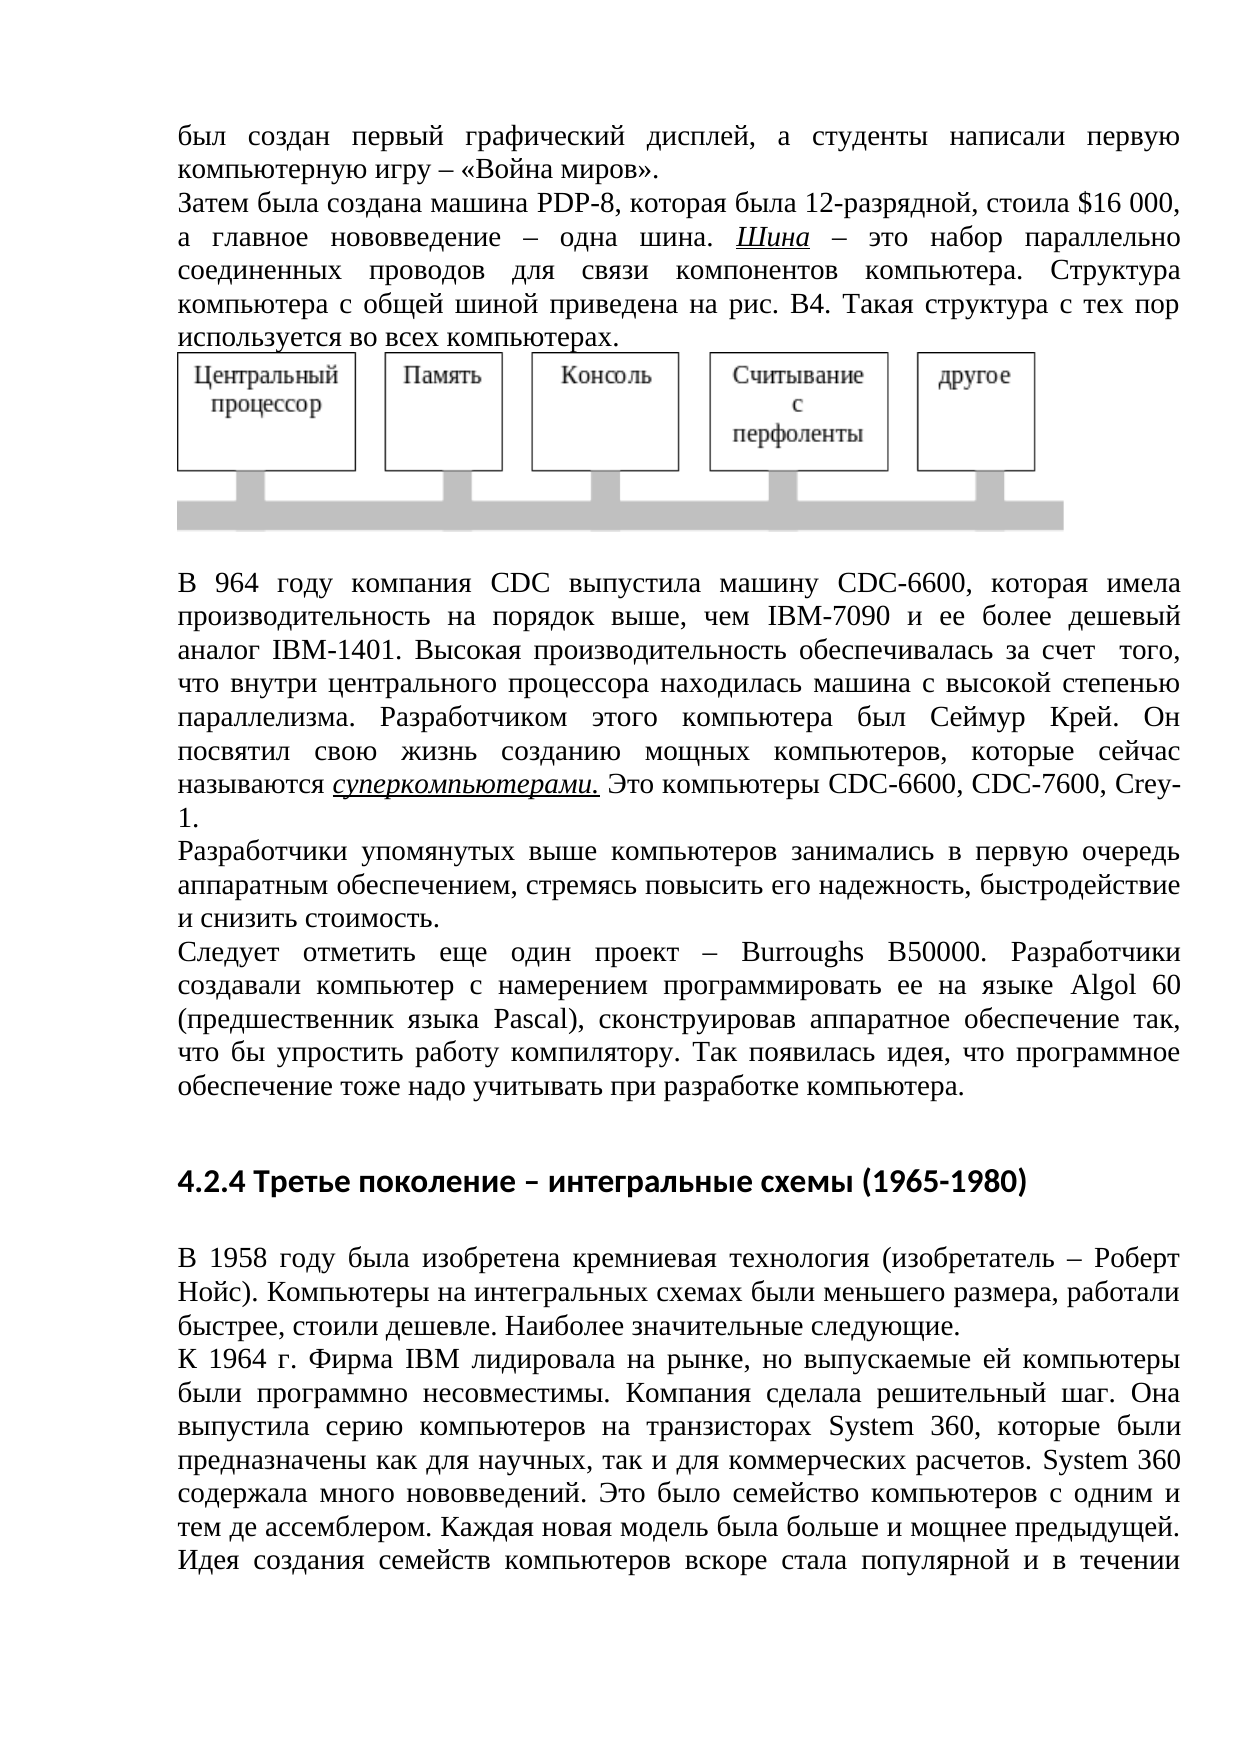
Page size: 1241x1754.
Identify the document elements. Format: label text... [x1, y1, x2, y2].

text В 1958 году была изобретена кремниевая технология (изобретатель – Роберт Нойс). Компьютеры на интегральных схемах были меньшего размера, работали быстрее, стоили дешевле. Наиболее значительные следующие. [177, 1241, 1181, 1341]
text Затем была создана машина PDP-8, которая была 12-разрядной, стоила $16 000, а главное нововведение – одна шина. Шина – это набор параллельно соединенных проводов для связи компонентов компьютера. Структура компьютера с общей шиной приведена на рис. В4. Такая структура с тех пор используется во всех компьютерах. [177, 185, 1181, 353]
text Следует отметить еще один проект – Burroughs B50000. Разработчики создавали компьютер с намерением программировать ее на языке Algol 60 (предшественник языка Pascal), сконструировав аппаратное обеспечение так, что бы упростить работу компилятору. Так появилась идея, что программное обеспечение тоже надо учитывать при разработке компьютера. [177, 934, 1181, 1102]
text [177, 118, 1181, 185]
text Разработчики упомянутых выше компьютеров занимались в первую очередь аппаратным обеспечением, стремясь повысить его надежность, быстродействие и снизить стоимость. [177, 833, 1181, 934]
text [177, 1341, 1181, 1576]
subtitle 4.2.4 Третье поколение – интегральные схемы (1965-1980) [177, 1160, 1181, 1201]
text В 964 году компания CDC выпустила машину CDC-6600, которая имела производительность на порядок выше, чем IBM-7090 и ее более дешевый аналог IBM-1401. Высокая производительность обеспечивалась за счет того, что внутри центрального процессора находилась машина с высокой степенью параллелизма. Разработчиком этого компьютера был Сеймур Крей. Он посвятил свою жизнь созданию мощных компьютеров, которые сейчас называются суперкомпьютерами. Это компьютеры CDC-6600, CDC-7600, Crey-1. [177, 565, 1181, 833]
